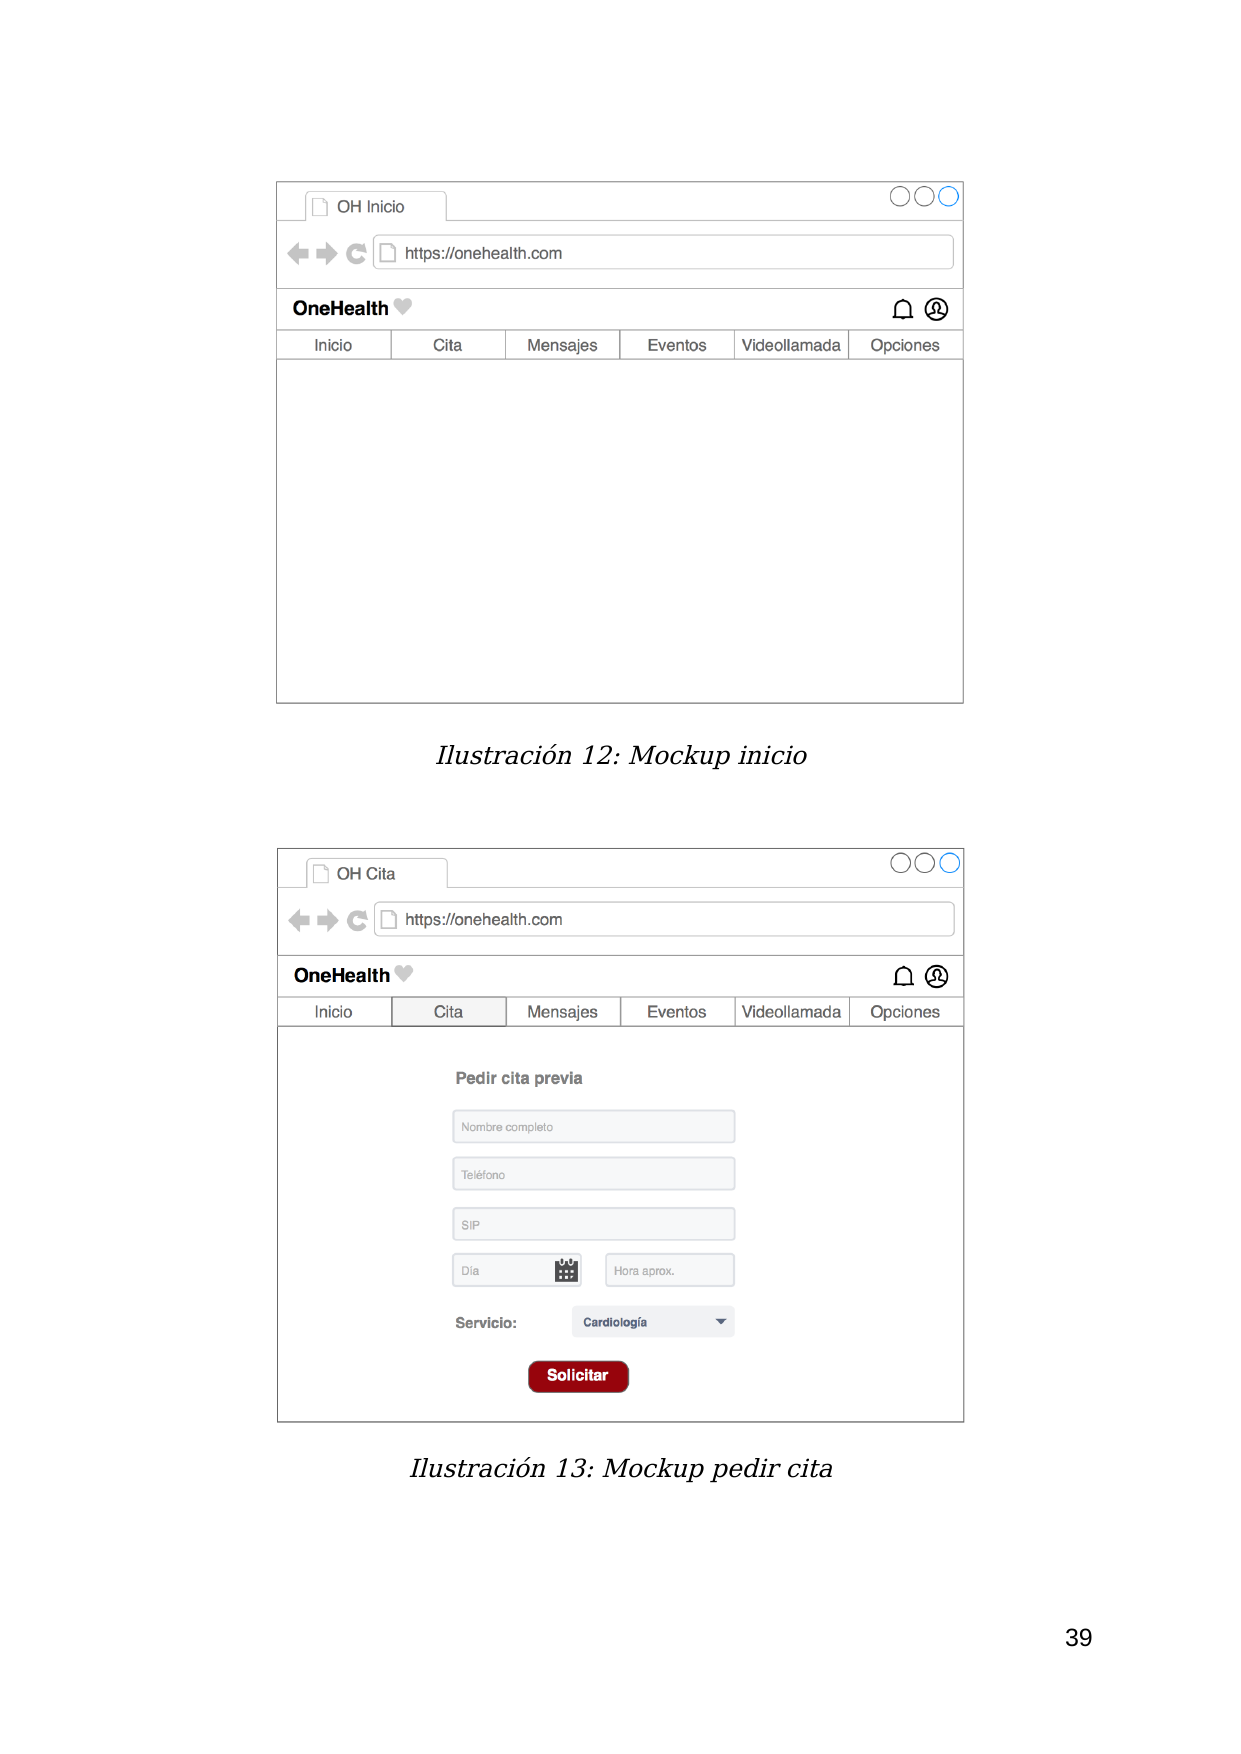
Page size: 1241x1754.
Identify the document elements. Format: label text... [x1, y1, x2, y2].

picture [274, 846, 966, 1427]
text Ilustración 12: Mockup inicio [148, 739, 1092, 769]
text Ilustración 13: Mockup pedir cita [148, 1453, 1092, 1483]
picture [266, 177, 974, 713]
